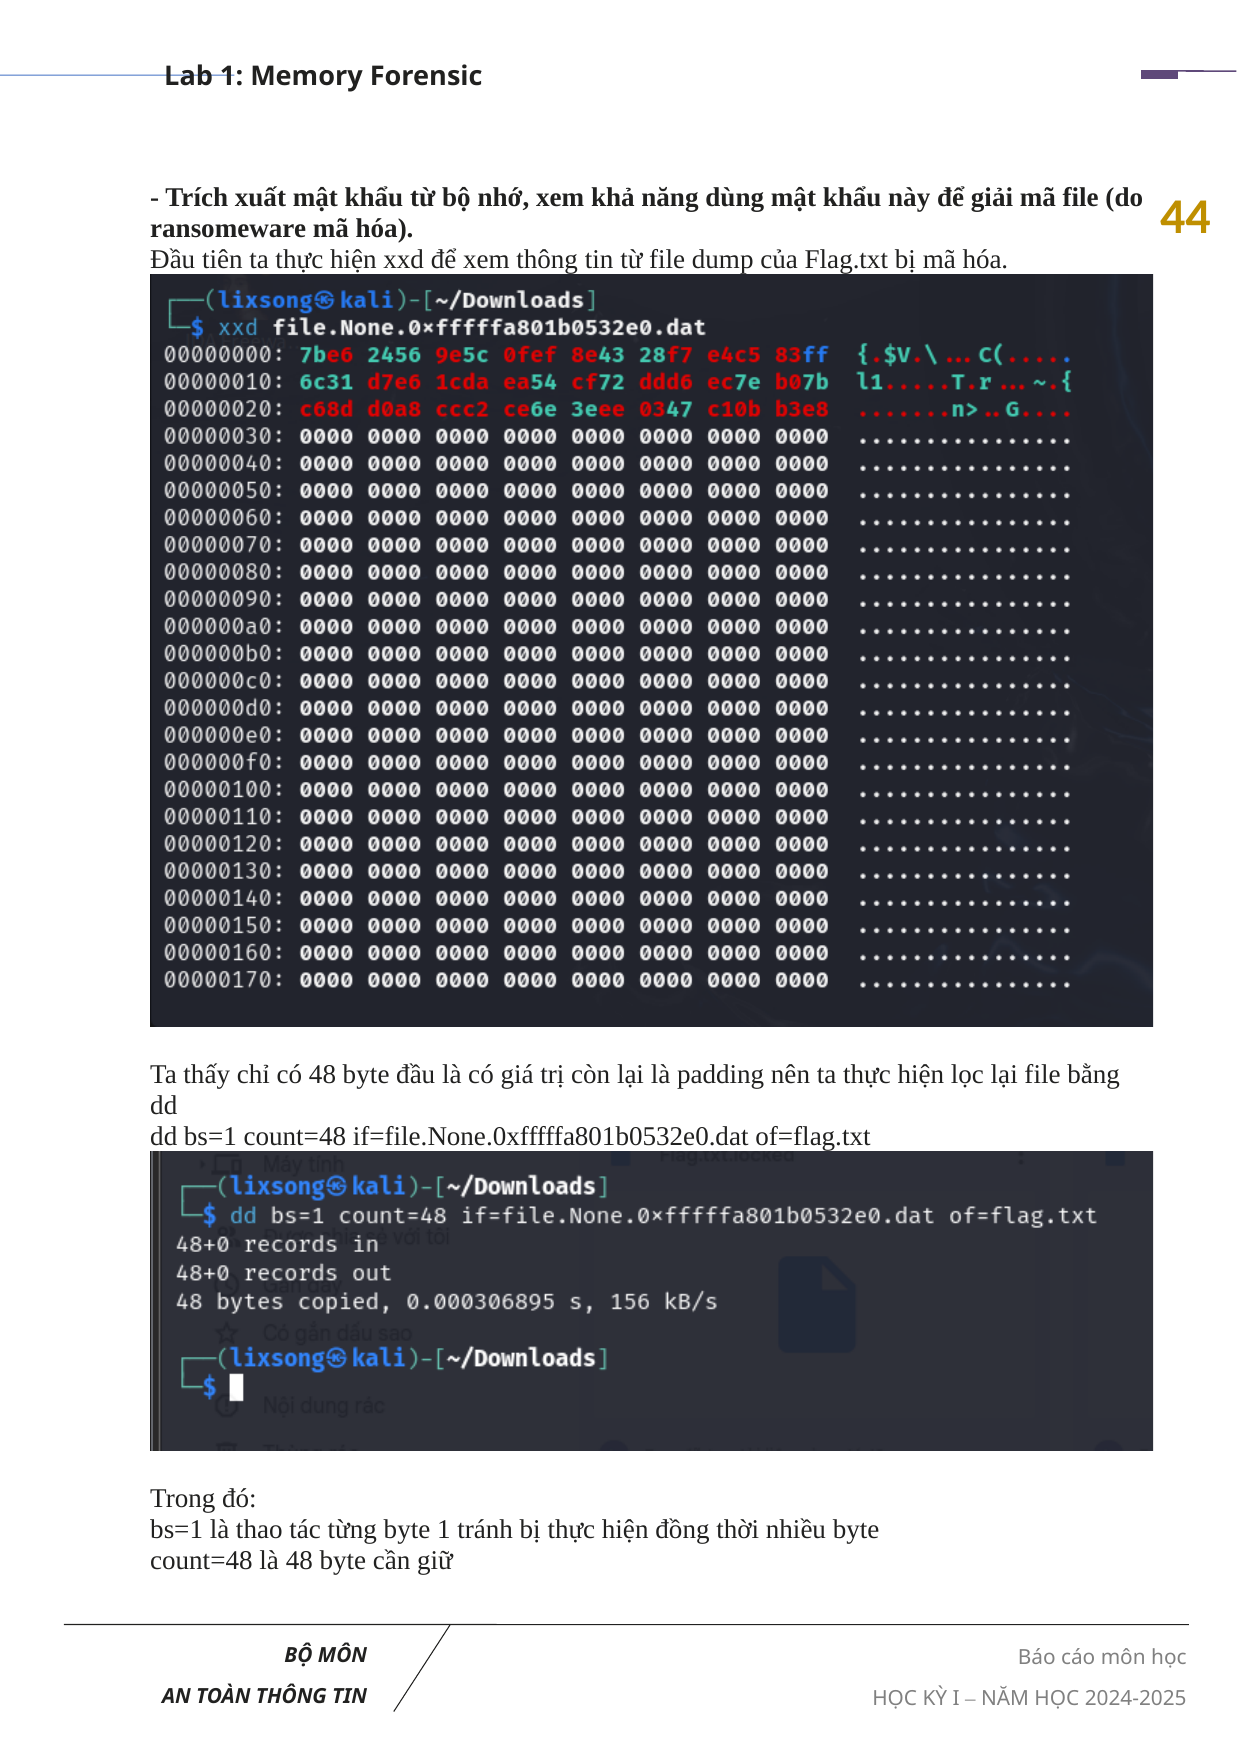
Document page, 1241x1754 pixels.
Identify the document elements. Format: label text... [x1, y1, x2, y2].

picture [150, 1151, 1154, 1451]
text count=48 là 48 byte cần giữ [150, 1544, 1153, 1575]
text bs=1 là thao tác từng byte 1 tránh bị thực hiện đồng thời nhiều byte [150, 1513, 1153, 1544]
text - Trích xuất mật khẩu từ bộ nhớ, xem khả năng dùng mật khẩu này để giải mã file (do ransomeware mã hóa). [150, 181, 1153, 243]
picture [150, 274, 1154, 1027]
text Đầu tiên ta thực hiện xxd để xem thông tin từ file dump của Flag.txt bị mã hóa. [150, 243, 1153, 274]
text Trong đó: [150, 1482, 1153, 1513]
text dd bs=1 count=48 if=file.None.0xfffffa801b0532e0.dat of=flag.txt [150, 1120, 1153, 1151]
text Ta thấy chỉ có 48 byte đầu là có giá trị còn lại là padding nên ta thực hiện lọc lại file bằng dd [150, 1058, 1153, 1120]
